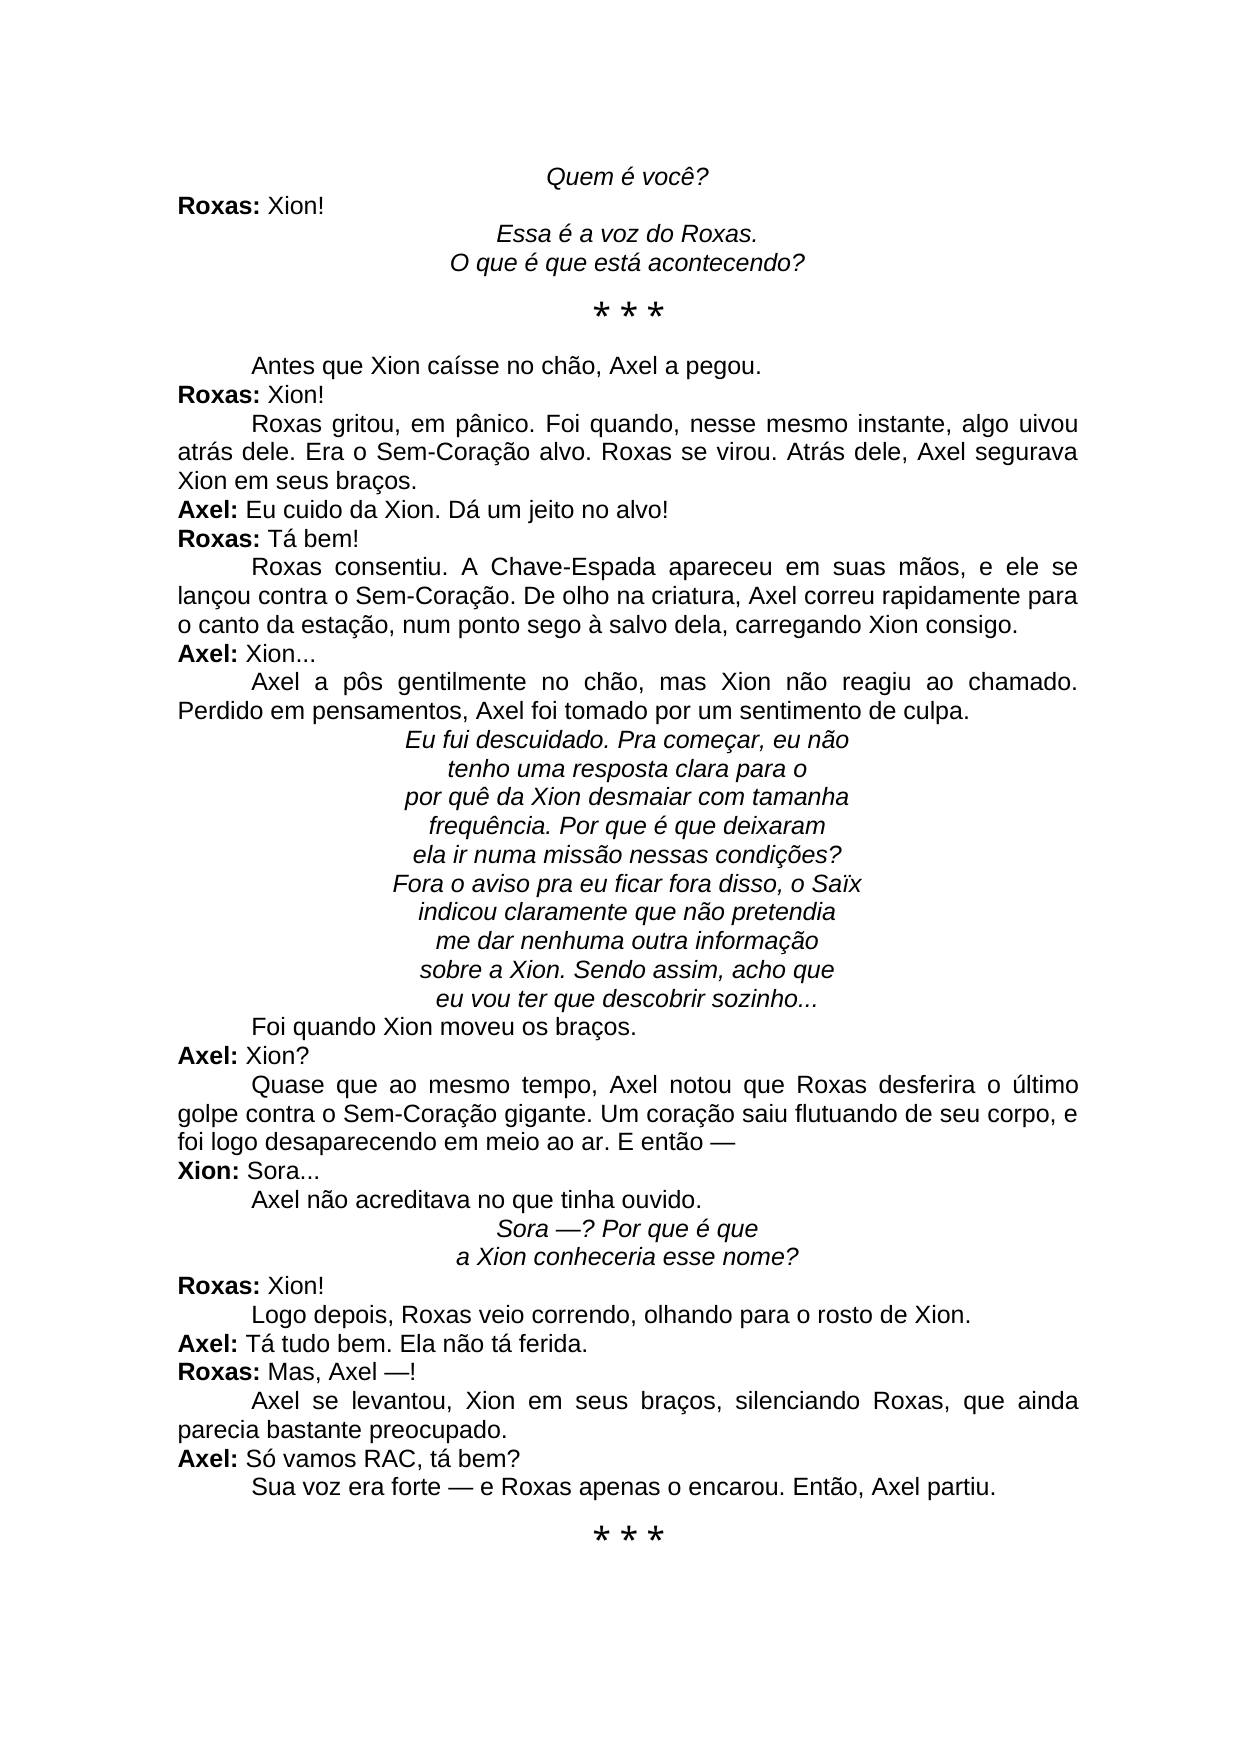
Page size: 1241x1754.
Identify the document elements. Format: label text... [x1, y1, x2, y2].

text * * * [177, 291, 1080, 337]
text Axel não acreditava no que tinha ouvido. [177, 1185, 1080, 1214]
text Roxas: Mas, Axel —! [177, 1357, 1080, 1386]
text Sua voz era forte — e Roxas apenas o encarou. Então, Axel partiu. [177, 1472, 1080, 1501]
text Quem é você? [177, 162, 1080, 191]
text Roxas: Xion! [177, 380, 1080, 409]
text Fora o aviso pra eu ficar fora disso, o Saïx [177, 869, 1080, 897]
text indicou claramente que não pretendia [177, 897, 1080, 926]
text * * * [177, 1516, 1080, 1561]
text Antes que Xion caísse no chão, Axel a pegou. [177, 351, 1080, 380]
text ela ir numa missão nessas condições? [177, 840, 1080, 869]
text Axel: Xion? [177, 1041, 1080, 1070]
text O que é que está acontecendo? [177, 248, 1080, 277]
text Axel: Só vamos RAC, tá bem? [177, 1444, 1080, 1472]
text Roxas: Xion! [177, 191, 1080, 219]
text Axel: Tá tudo bem. Ela não tá ferida. [177, 1329, 1080, 1357]
text Roxas: Xion! [177, 1271, 1080, 1300]
text sobre a Xion. Sendo assim, acho que [177, 955, 1080, 984]
text Xion: Sora... [177, 1156, 1080, 1185]
text Quase que ao mesmo tempo, Axel notou que Roxas desferira o último golpe contra o Sem-Coração gigante. Um coração saiu flutuando de seu corpo, e foi logo desaparecendo em meio ao ar. E então — [177, 1070, 1080, 1156]
text Roxas consentiu. A Chave-Espada apareceu em suas mãos, e ele se lançou contra o Sem-Coração. De olho na criatura, Axel correu rapidamente para o canto da estação, num ponto sego à salvo dela, carregando Xion consigo. [177, 552, 1080, 639]
text Roxas: Tá bem! [177, 524, 1080, 552]
text Axel a pôs gentilmente no chão, mas Xion não reagiu ao chamado. Perdido em pensamentos, Axel foi tomado por um sentimento de culpa. [177, 667, 1080, 725]
text a Xion conheceria esse nome? [177, 1242, 1080, 1271]
text tenho uma resposta clara para o [177, 754, 1080, 782]
text Axel se levantou, Xion em seus braços, silenciando Roxas, que ainda parecia bastante preocupado. [177, 1386, 1080, 1444]
text frequência. Por que é que deixaram [177, 811, 1080, 840]
text Foi quando Xion moveu os braços. [177, 1012, 1080, 1041]
text Axel: Eu cuido da Xion. Dá um jeito no alvo! [177, 495, 1080, 524]
text por quê da Xion desmaiar com tamanha [177, 782, 1080, 811]
text eu vou ter que descobrir sozinho... [177, 984, 1080, 1012]
text Sora —? Por que é que [177, 1214, 1080, 1242]
text Logo depois, Roxas veio correndo, olhando para o rosto de Xion. [177, 1300, 1080, 1329]
text Eu fui descuidado. Pra começar, eu não [177, 725, 1080, 754]
text Essa é a voz do Roxas. [177, 219, 1080, 248]
text me dar nenhuma outra informação [177, 926, 1080, 955]
text Roxas gritou, em pânico. Foi quando, nesse mesmo instante, algo uivou atrás dele. Era o Sem-Coração alvo. Roxas se virou. Atrás dele, Axel segurava Xion em seus braços. [177, 409, 1080, 495]
text Axel: Xion... [177, 639, 1080, 667]
